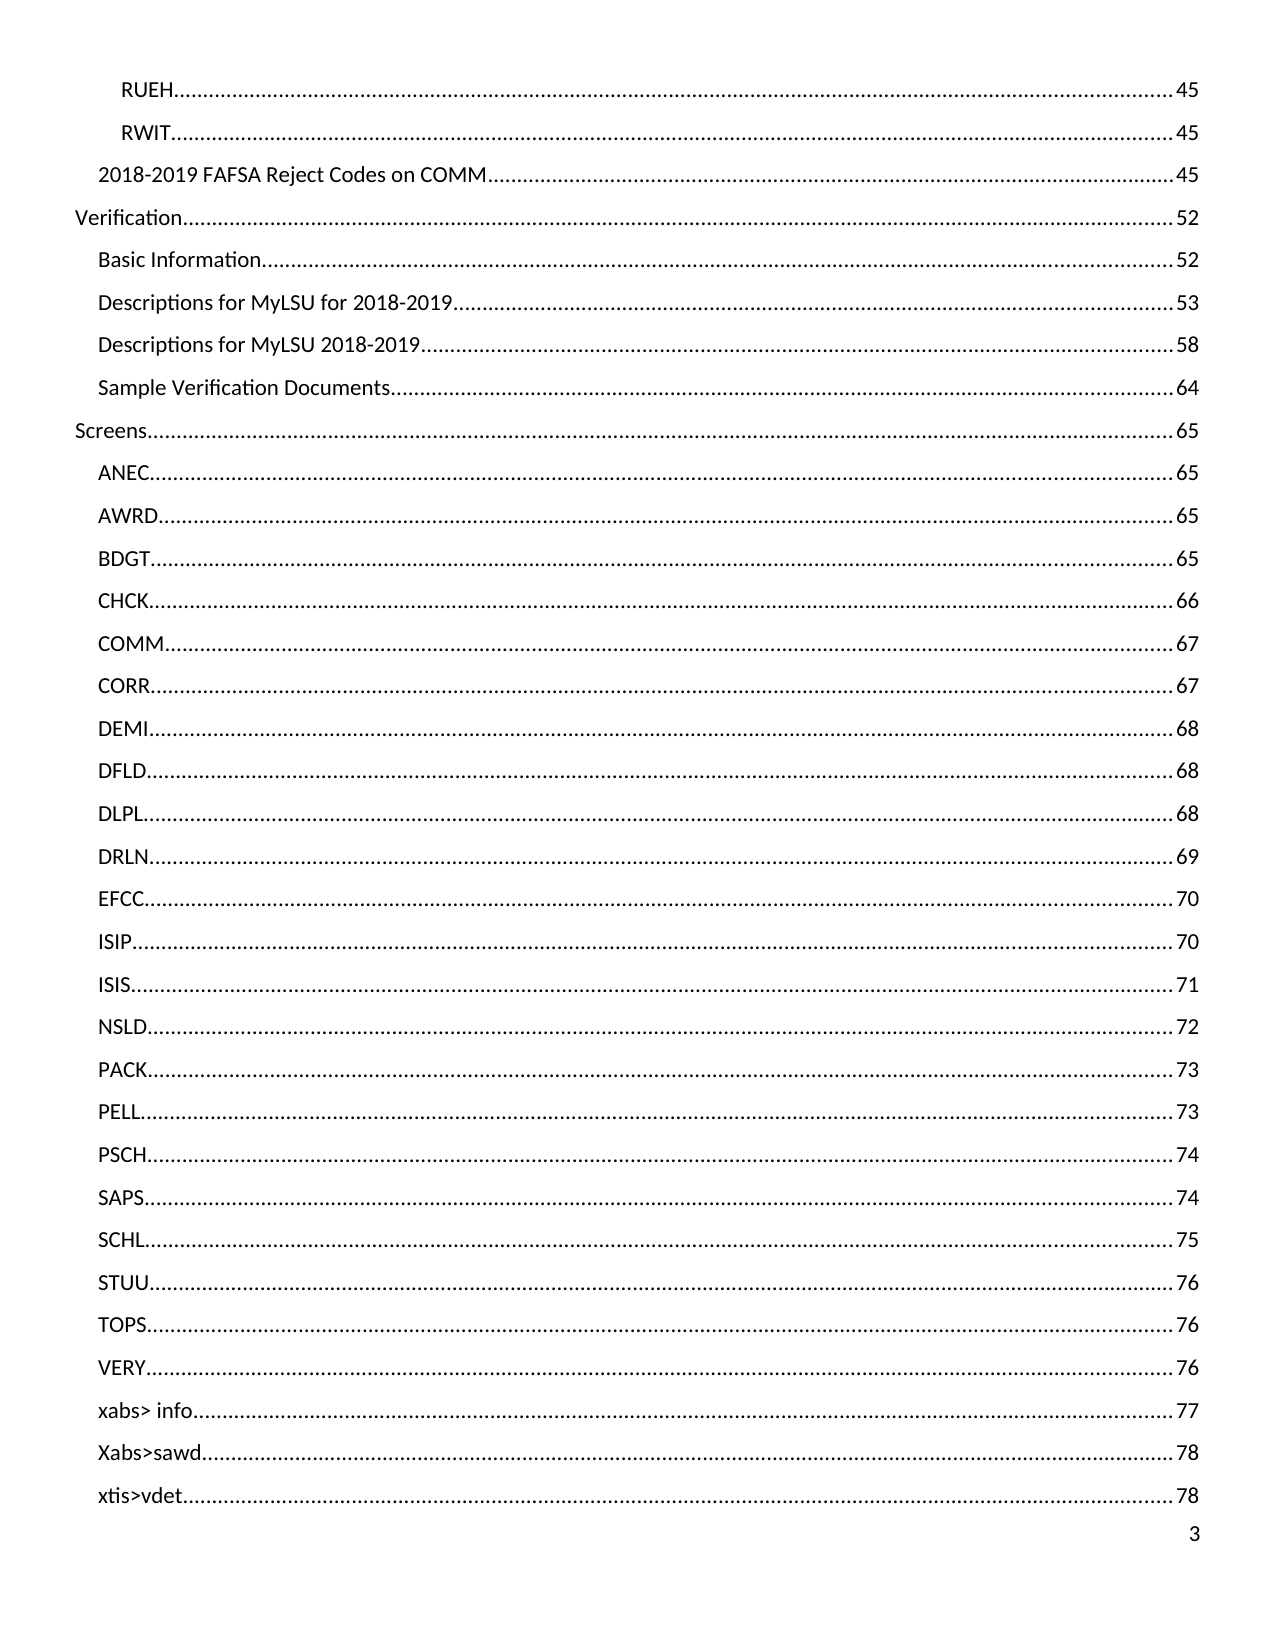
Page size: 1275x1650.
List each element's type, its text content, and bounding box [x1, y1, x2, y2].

text xabs> info 77 [98, 1396, 1200, 1424]
text SAPS 74 [98, 1183, 1200, 1211]
text DLPL 68 [98, 799, 1200, 827]
text Screens 65 [75, 416, 1200, 444]
text BDGT 65 [98, 544, 1200, 572]
text Sample Verification Documents 64 [98, 373, 1200, 401]
text ANEC 65 [98, 458, 1200, 486]
text DEMI 68 [98, 714, 1200, 742]
text SCHL 75 [98, 1225, 1200, 1253]
text DRLN 69 [98, 842, 1200, 870]
text Basic Information 52 [98, 245, 1200, 273]
text ISIS 71 [98, 970, 1200, 998]
text STUU 76 [98, 1268, 1200, 1296]
text PACK 73 [98, 1055, 1200, 1083]
text ISIP 70 [98, 927, 1200, 955]
text RUEH 45 [121, 75, 1200, 103]
text 2018-2019 FAFSA Reject Codes on COMM 45 [98, 160, 1200, 188]
text CHCK 66 [98, 586, 1200, 614]
text CORR 67 [98, 671, 1200, 699]
text xtis>vdet 78 [98, 1481, 1200, 1509]
text RWIT 45 [121, 118, 1200, 146]
text Verification 52 [75, 203, 1200, 231]
text PSCH 74 [98, 1140, 1200, 1168]
text AWRD 65 [98, 501, 1200, 529]
text Descriptions for MyLSU 2018-2019 58 [98, 331, 1200, 359]
text DFLD 68 [98, 757, 1200, 785]
text EFCC 70 [98, 884, 1200, 912]
text NSLD 72 [98, 1012, 1200, 1040]
text PELL 73 [98, 1097, 1200, 1126]
text COMM 67 [98, 629, 1200, 657]
text VERY 76 [98, 1353, 1200, 1381]
text Descriptions for MyLSU for 2018-2019 53 [98, 288, 1200, 316]
text Xabs>sawd 78 [98, 1438, 1200, 1466]
text TOPS 76 [98, 1311, 1200, 1338]
